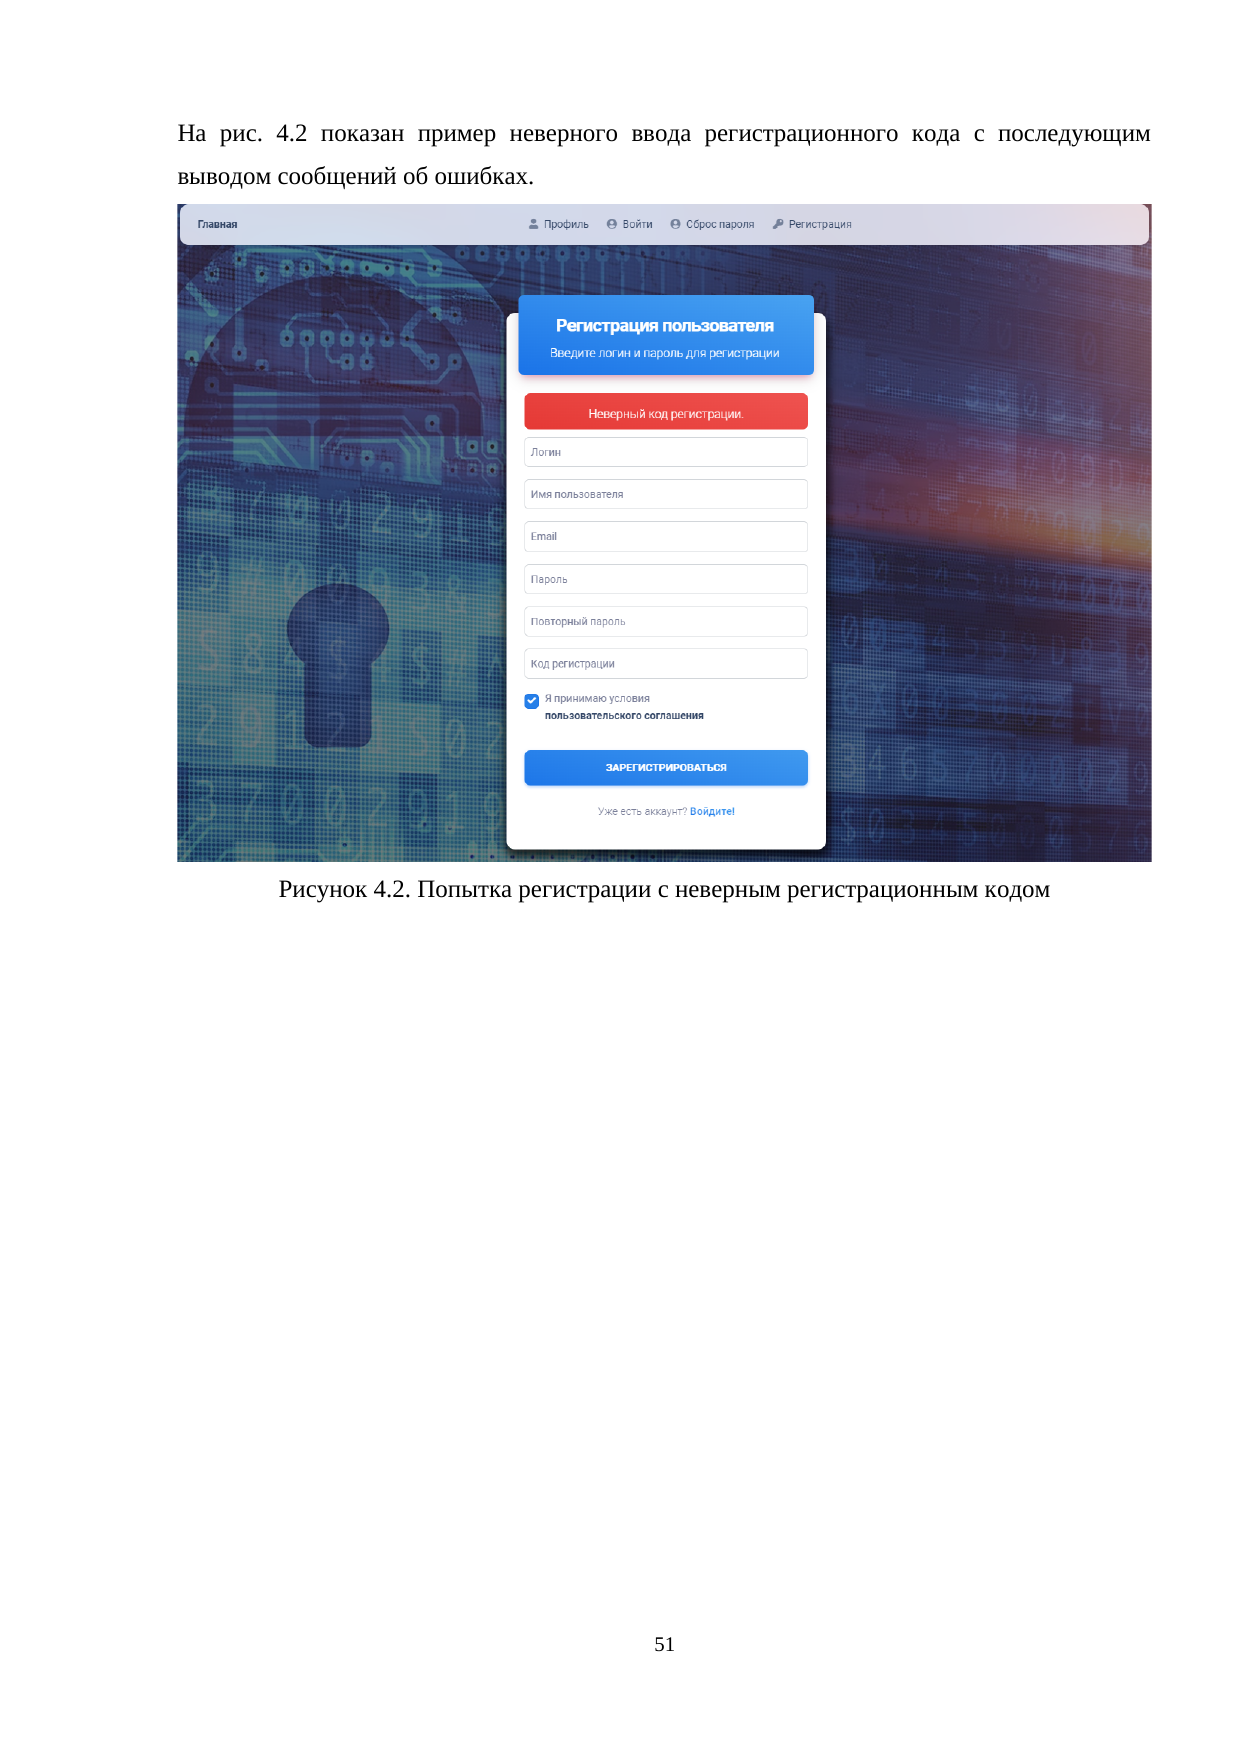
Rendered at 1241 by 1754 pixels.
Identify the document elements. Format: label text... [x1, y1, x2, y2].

text На рис. 4.2 показан пример неверного ввода регистрационного кода с последующим выводом сообщений об ошибках. [177, 118, 1152, 190]
picture [177, 204, 1152, 862]
text Рисунок 4.2. Попытка регистрации с неверным регистрационным кодом [177, 874, 1152, 903]
